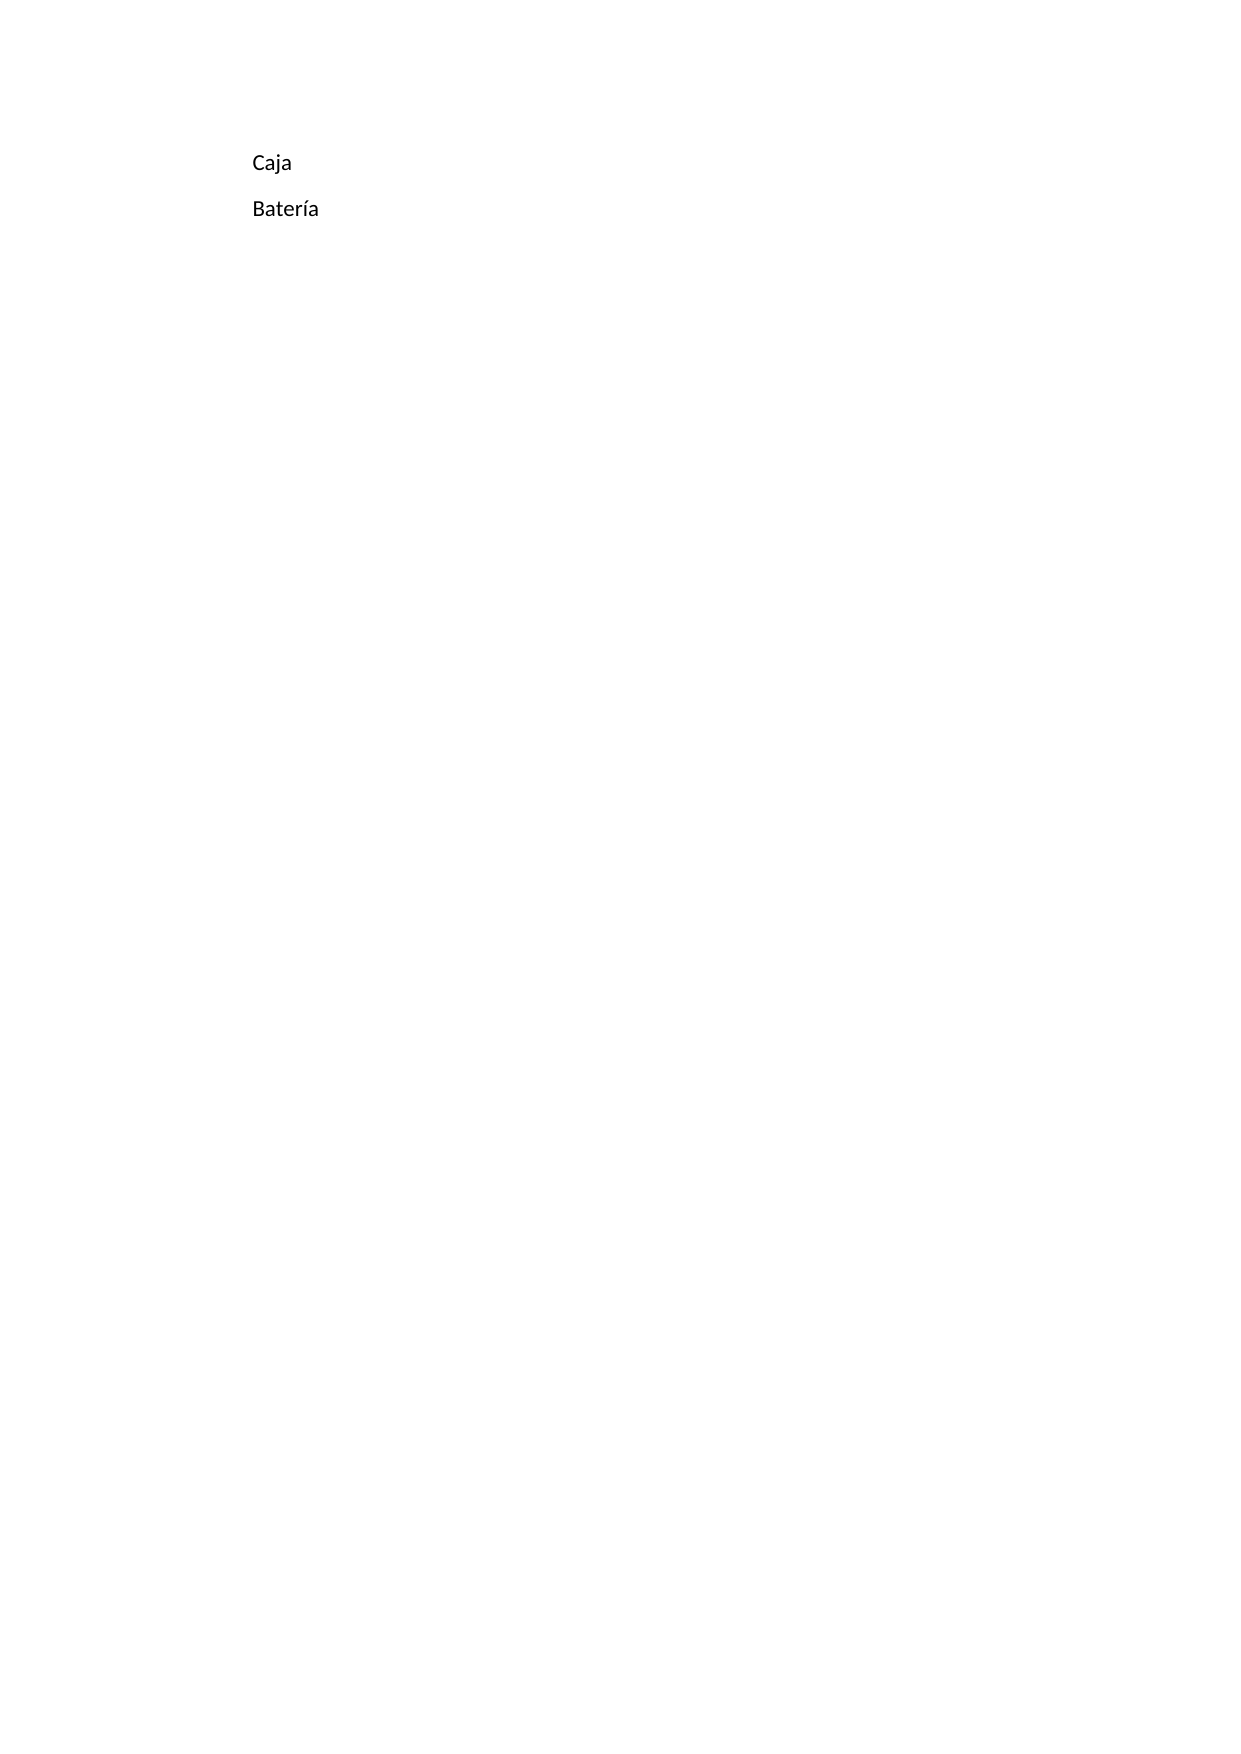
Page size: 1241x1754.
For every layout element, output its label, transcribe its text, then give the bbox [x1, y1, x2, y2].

text Batería [252, 194, 1063, 222]
text Caja [252, 148, 1063, 176]
